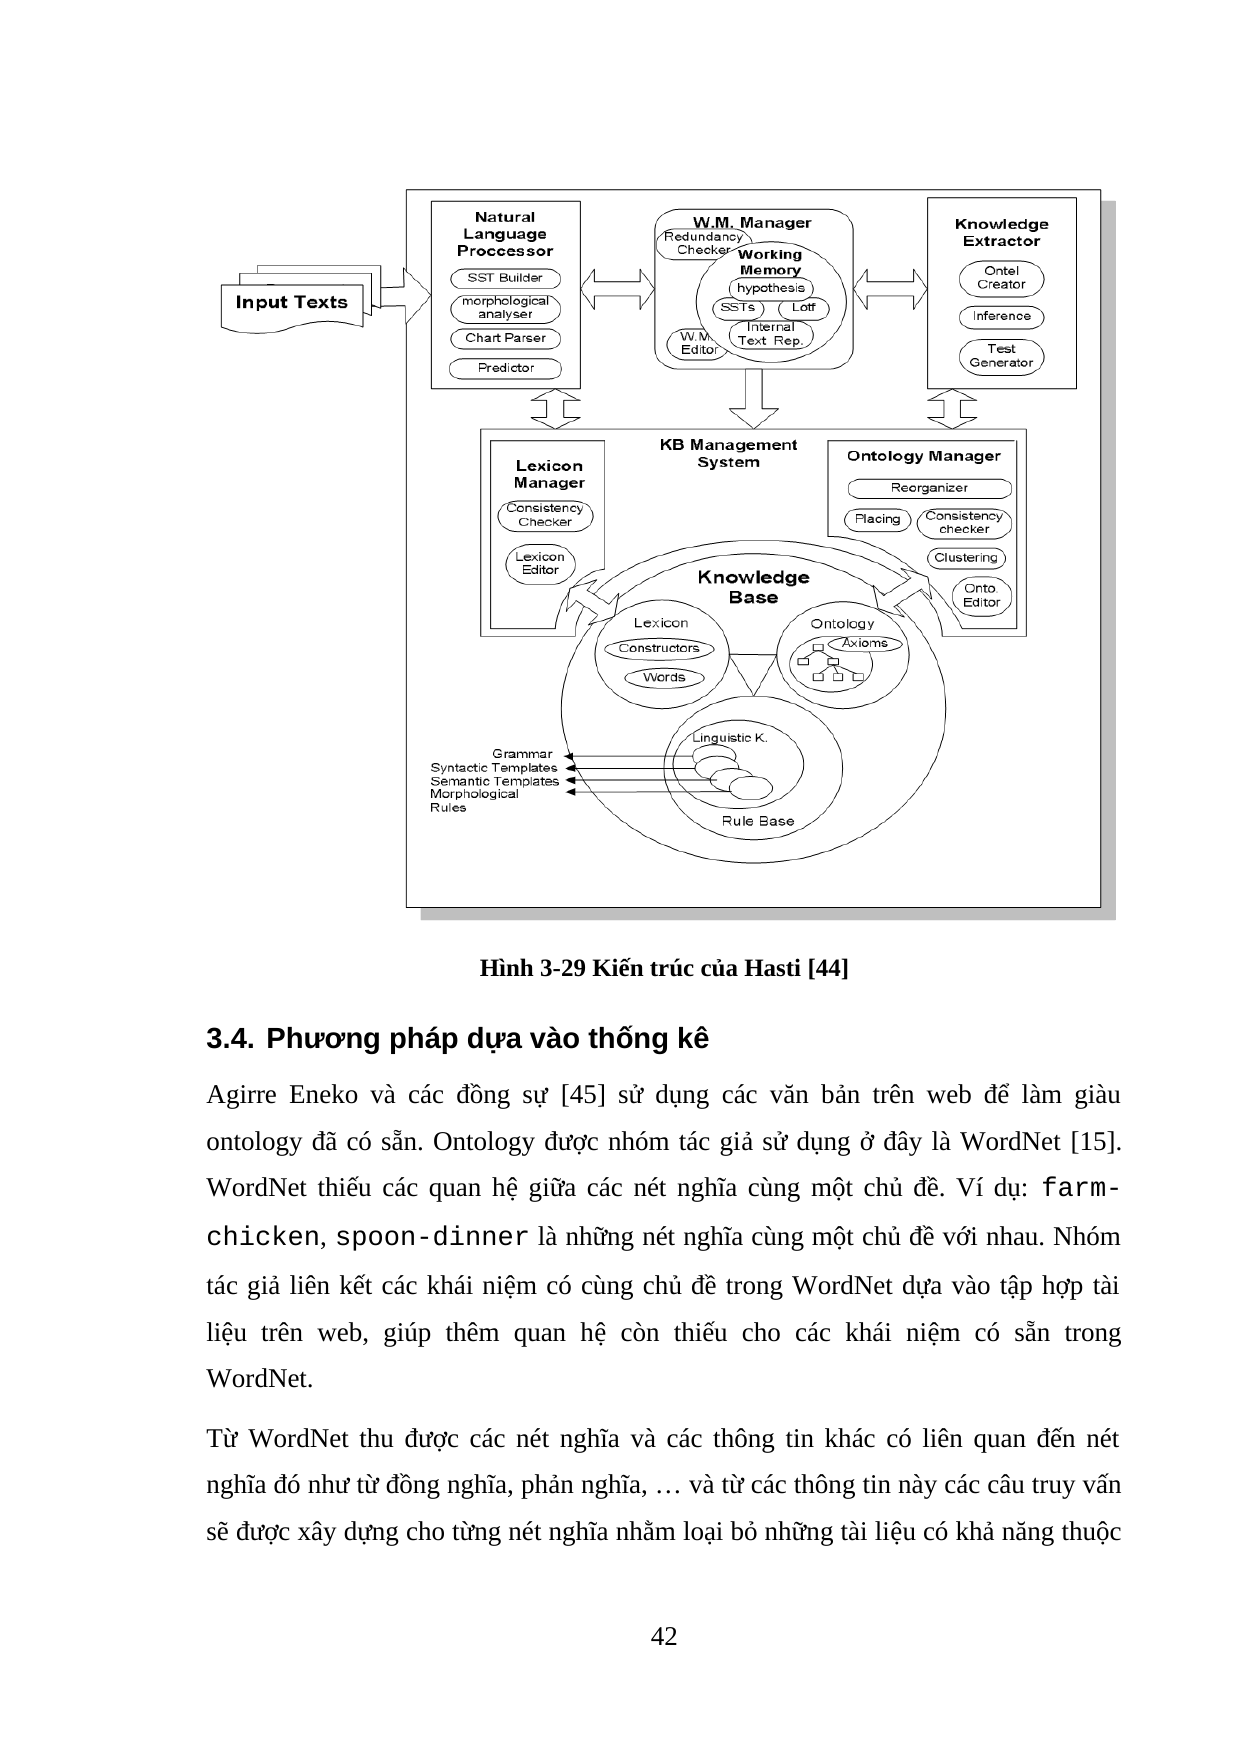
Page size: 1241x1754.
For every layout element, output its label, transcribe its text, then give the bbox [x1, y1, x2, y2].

subtitle Phương pháp dựa vào thống kê [206, 1021, 1122, 1055]
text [206, 1422, 1122, 1546]
text Agirre Eneko và các đồng sự sử dụng các văn bản trên web để làm giàu ontology đã có sẵn. Ontology được nhóm tác giả sử dụng ở đây là WordNet. WordNet thiếu các quan hệ giữa các nét nghĩa cùng một chủ đề. Ví dụ: farm-chicken, spoon-dinner là những nét nghĩa cùng một chủ đề với nhau. Nhóm tác giả liên kết các khái niệm có cùng chủ đề trong WordNet dựa vào tập hợp tài liệu trên web, giúp thêm quan hệ còn thiếu cho các khái niệm có sẵn trong WordNet. [206, 1078, 1122, 1394]
text Hình 3-1 Kiến trúc của Hasti [206, 953, 1122, 982]
picture [206, 177, 1122, 926]
